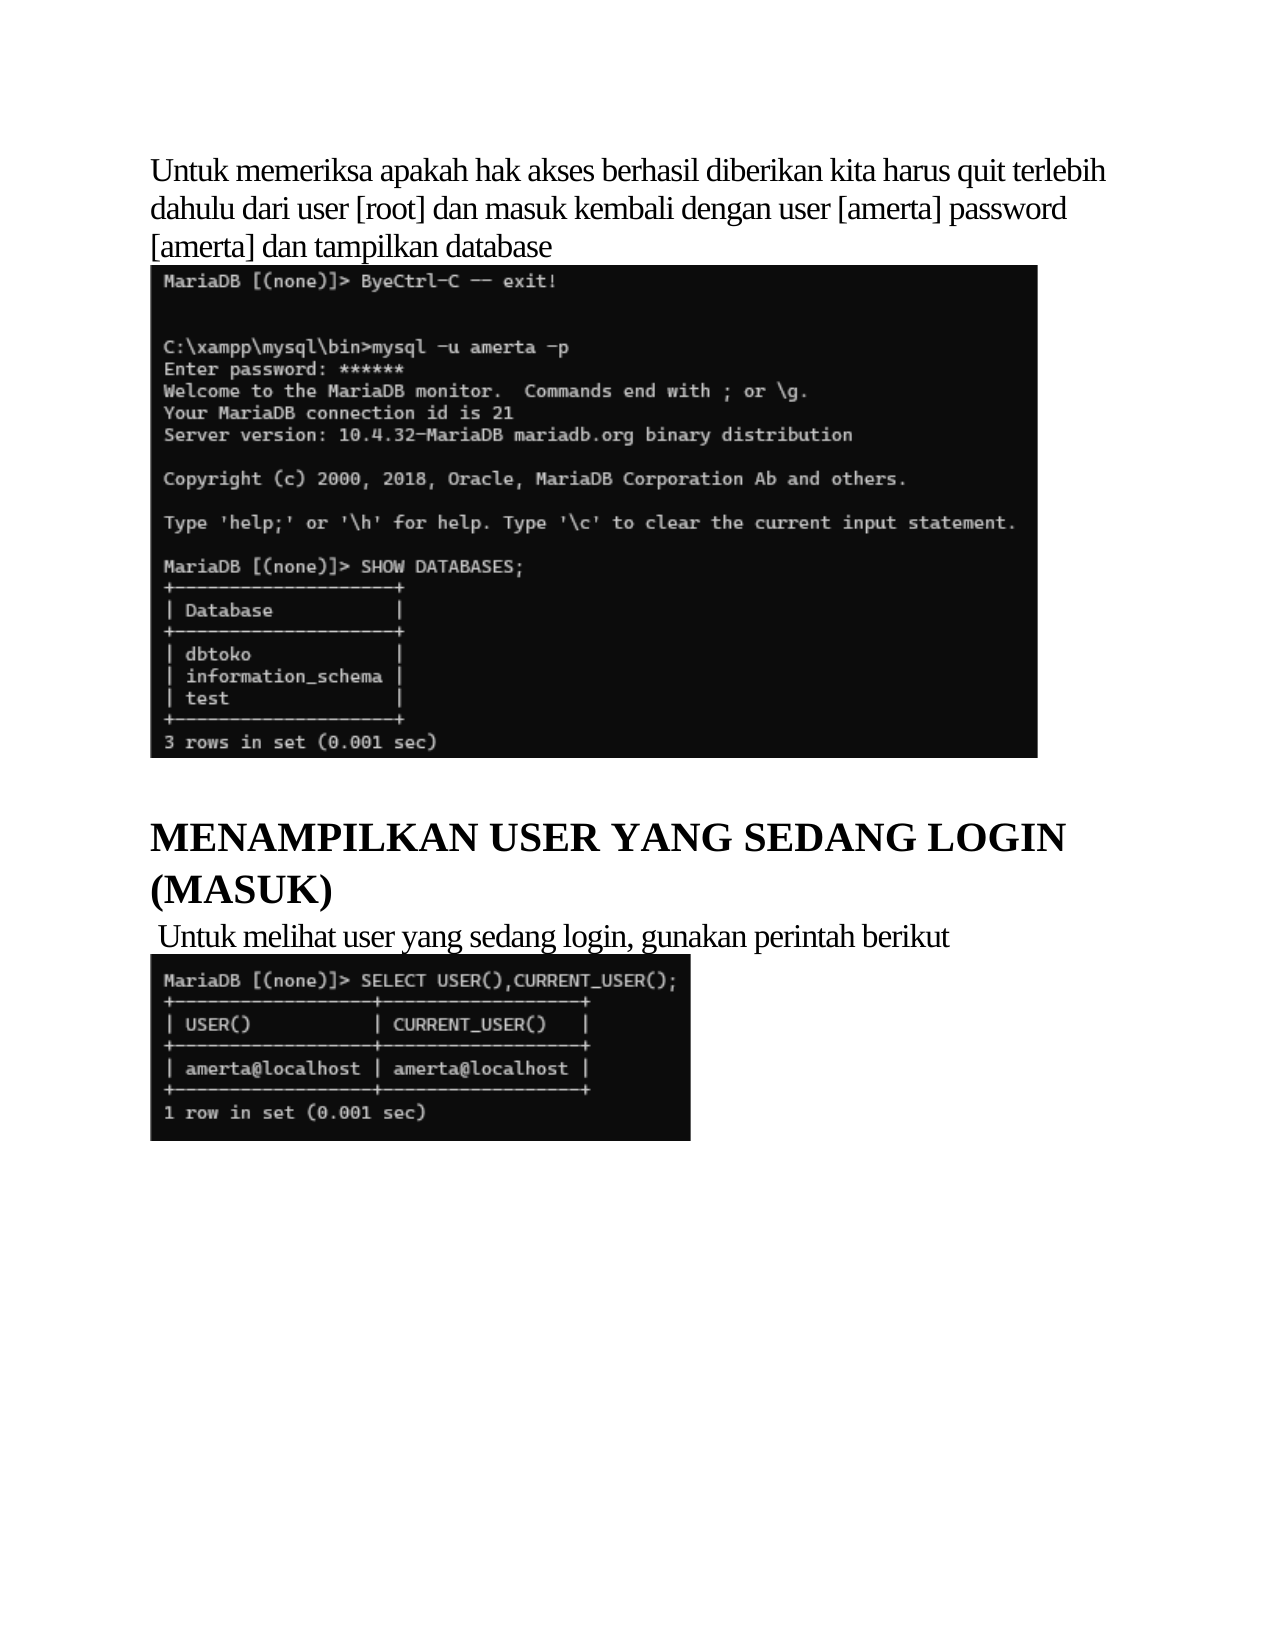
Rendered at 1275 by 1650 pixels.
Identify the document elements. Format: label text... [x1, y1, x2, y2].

subtitle MENAMPILKAN USER YANG SEDANG LOGIN (MASUK) [150, 812, 1125, 912]
picture [150, 265, 1038, 758]
picture [150, 954, 691, 1141]
title Untuk melihat user yang sedang login, gunakan perintah berikut [150, 916, 1125, 954]
